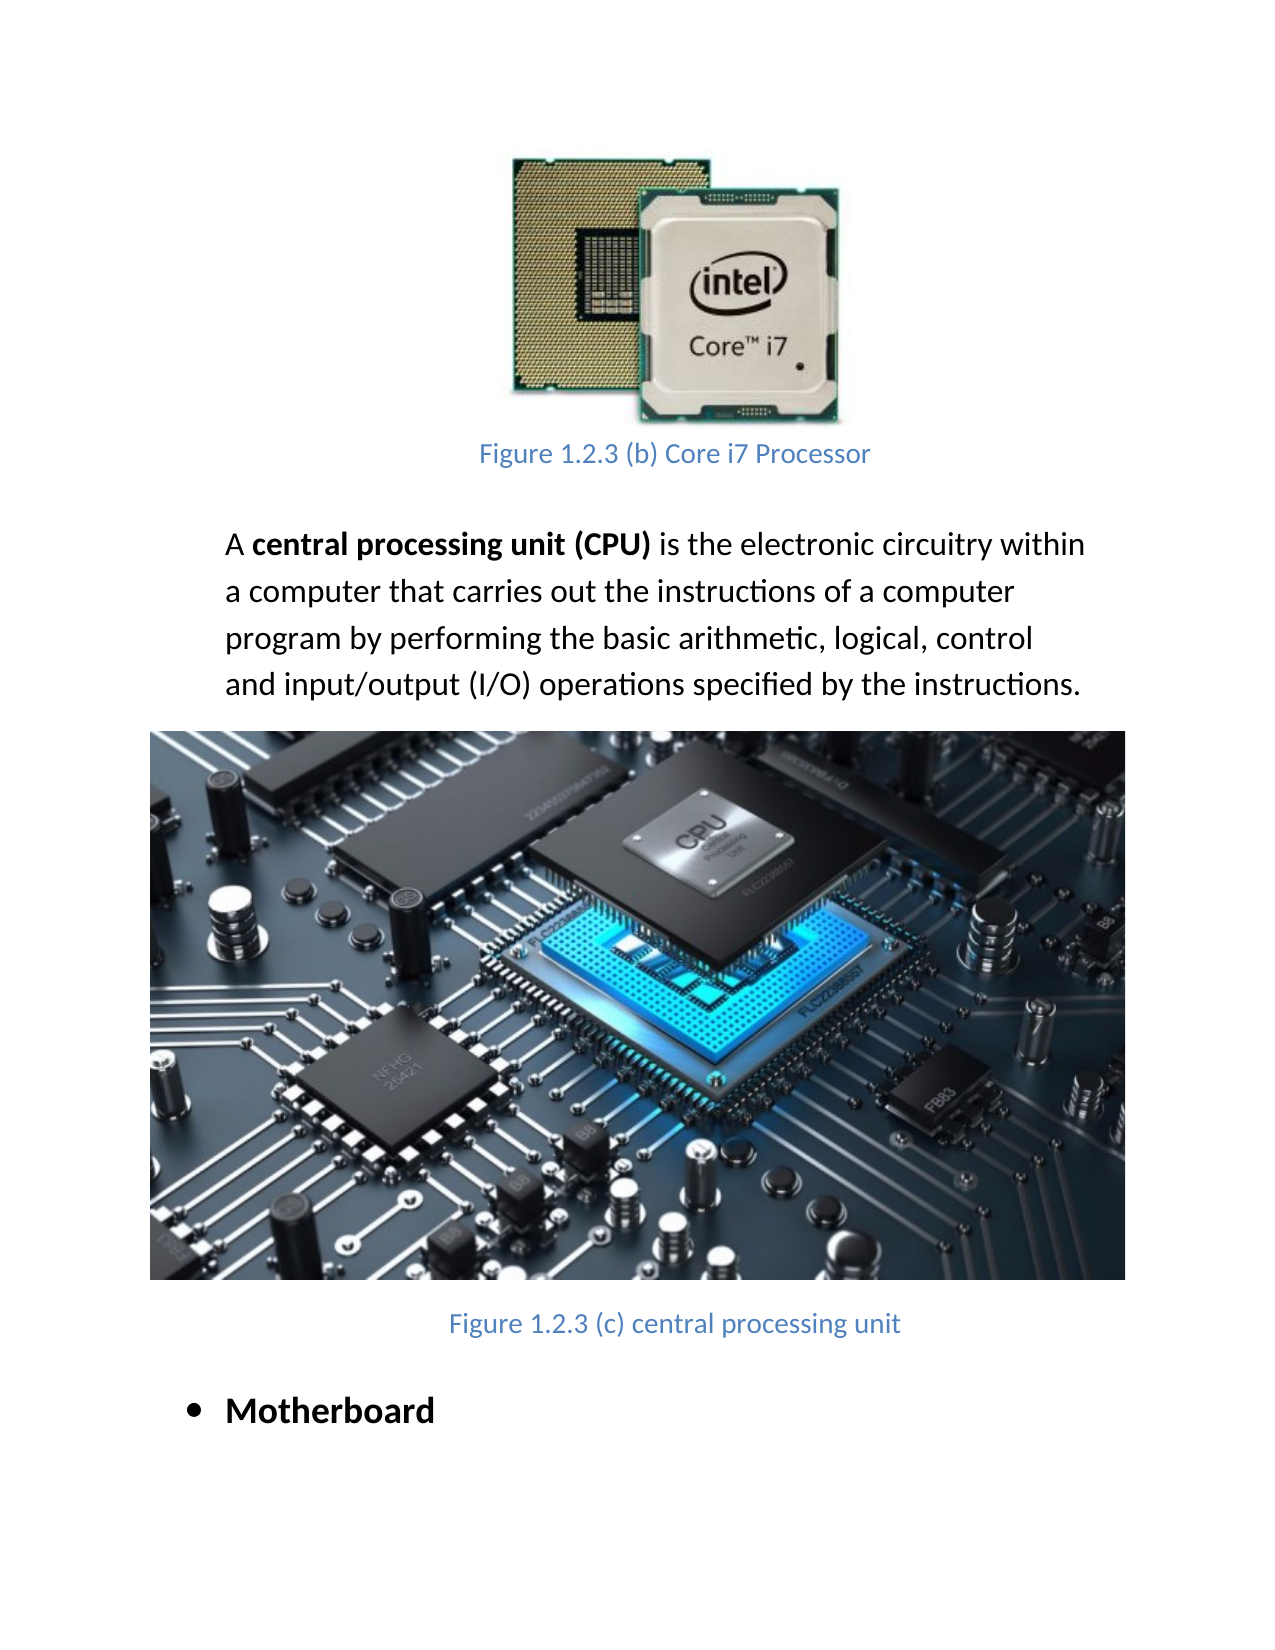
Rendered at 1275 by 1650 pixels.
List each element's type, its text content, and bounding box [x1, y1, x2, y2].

picture [425, 150, 926, 432]
list Motherboard [187, 1387, 1125, 1432]
list A central processing unit (CPU) is the electronic circuitry within a computer that carries out the instructions of a computer program by performing the basic arithmetic, logical, control and input/output (I/O) operations specified by the instructions. [225, 523, 1125, 704]
picture [150, 731, 1125, 1280]
list Figure 1.2.3 (c) central processing unit [225, 1305, 1125, 1340]
list Figure 1.2.3 (b) Core i7 Processor [225, 435, 1125, 471]
